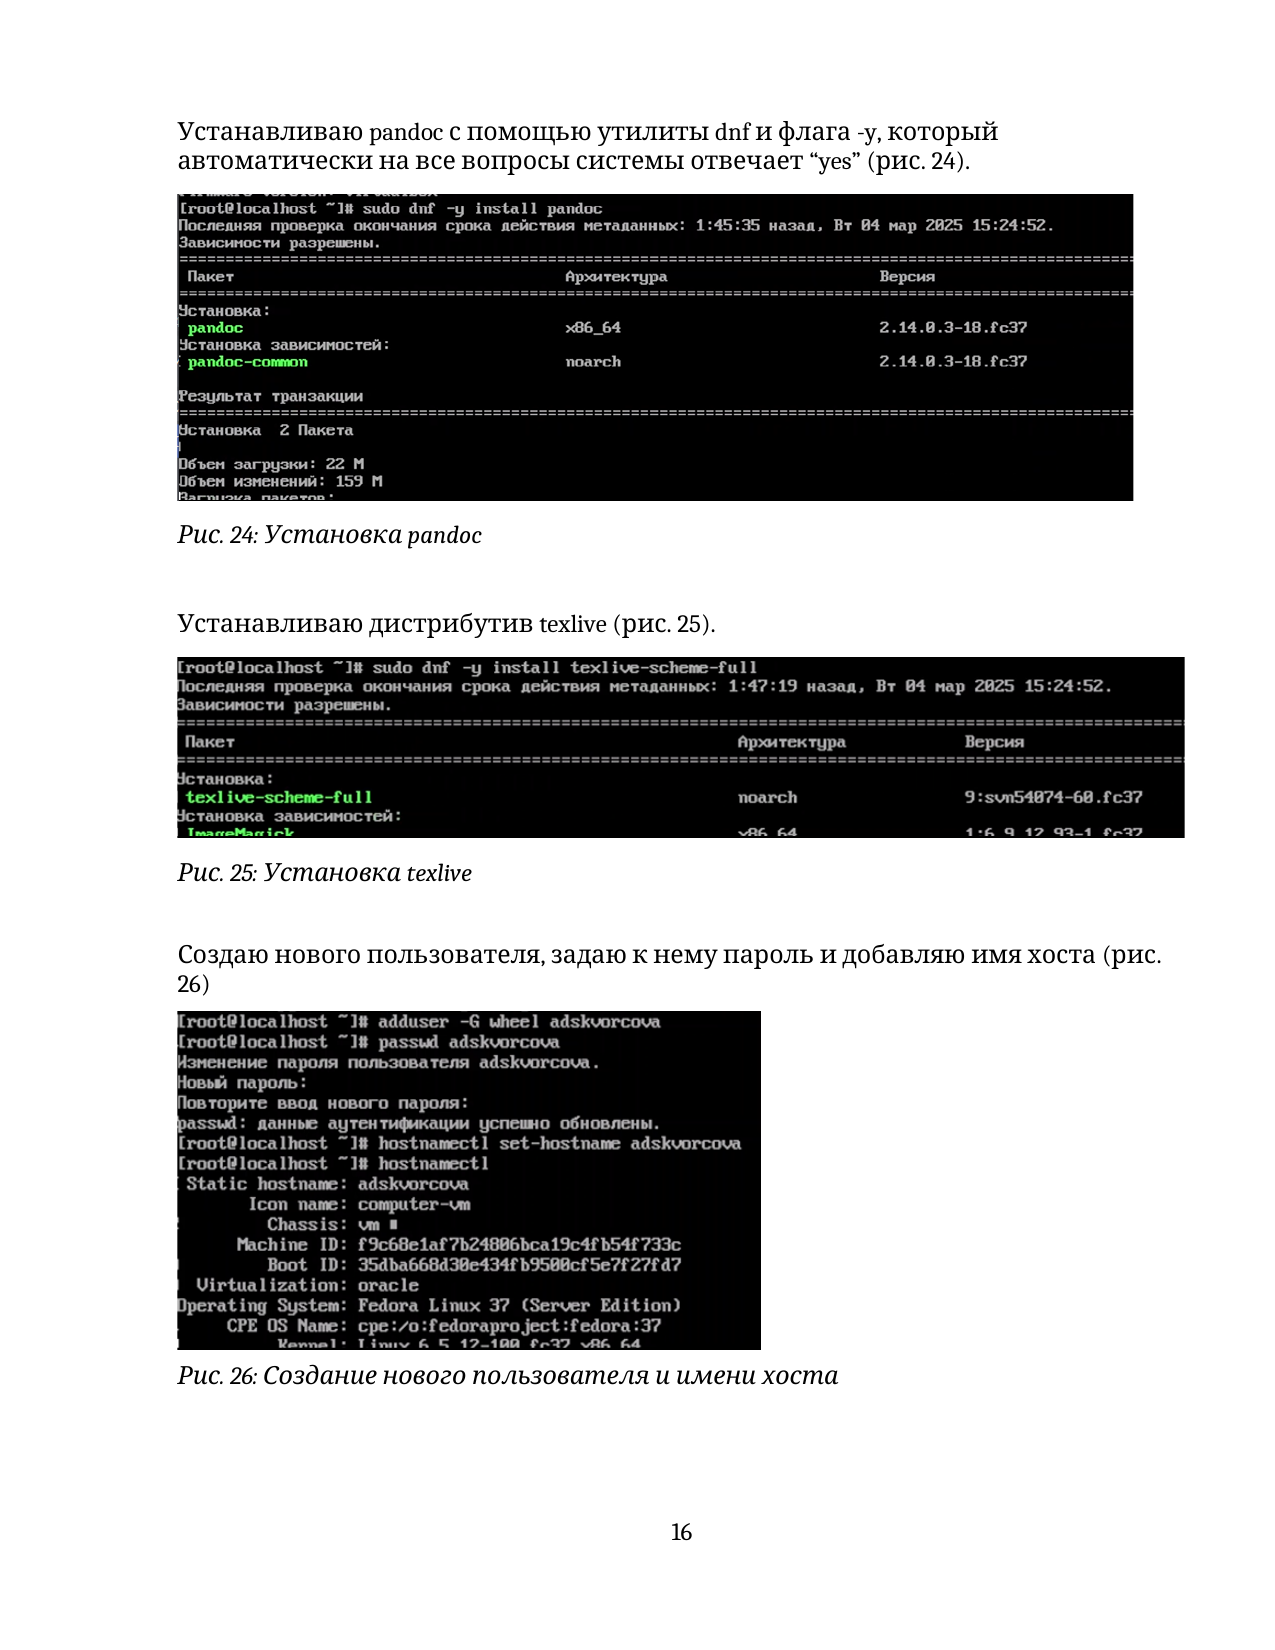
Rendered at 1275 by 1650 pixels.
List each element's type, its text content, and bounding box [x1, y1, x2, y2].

picture [177, 657, 1185, 838]
picture [177, 194, 1134, 501]
text Рис. 26: Создание нового пользователя и имени хоста [177, 1362, 1186, 1391]
text Устанавливаю pandoc с помощью утилиты dnf и флага -y, который автоматически на все вопросы системы отвечает “yes” (рис. 24). [177, 118, 1186, 176]
text Создаю нового пользователя, задаю к нему пароль и добавляю имя хоста (рис. 26) [177, 941, 1186, 998]
text Устанавливаю дистрибутив texlive (рис. 25). [177, 610, 1186, 639]
text Рис. 24: Установка pandoc [177, 521, 1186, 550]
picture [177, 1011, 761, 1350]
text Рис. 25: Установка texlive [177, 858, 1186, 887]
